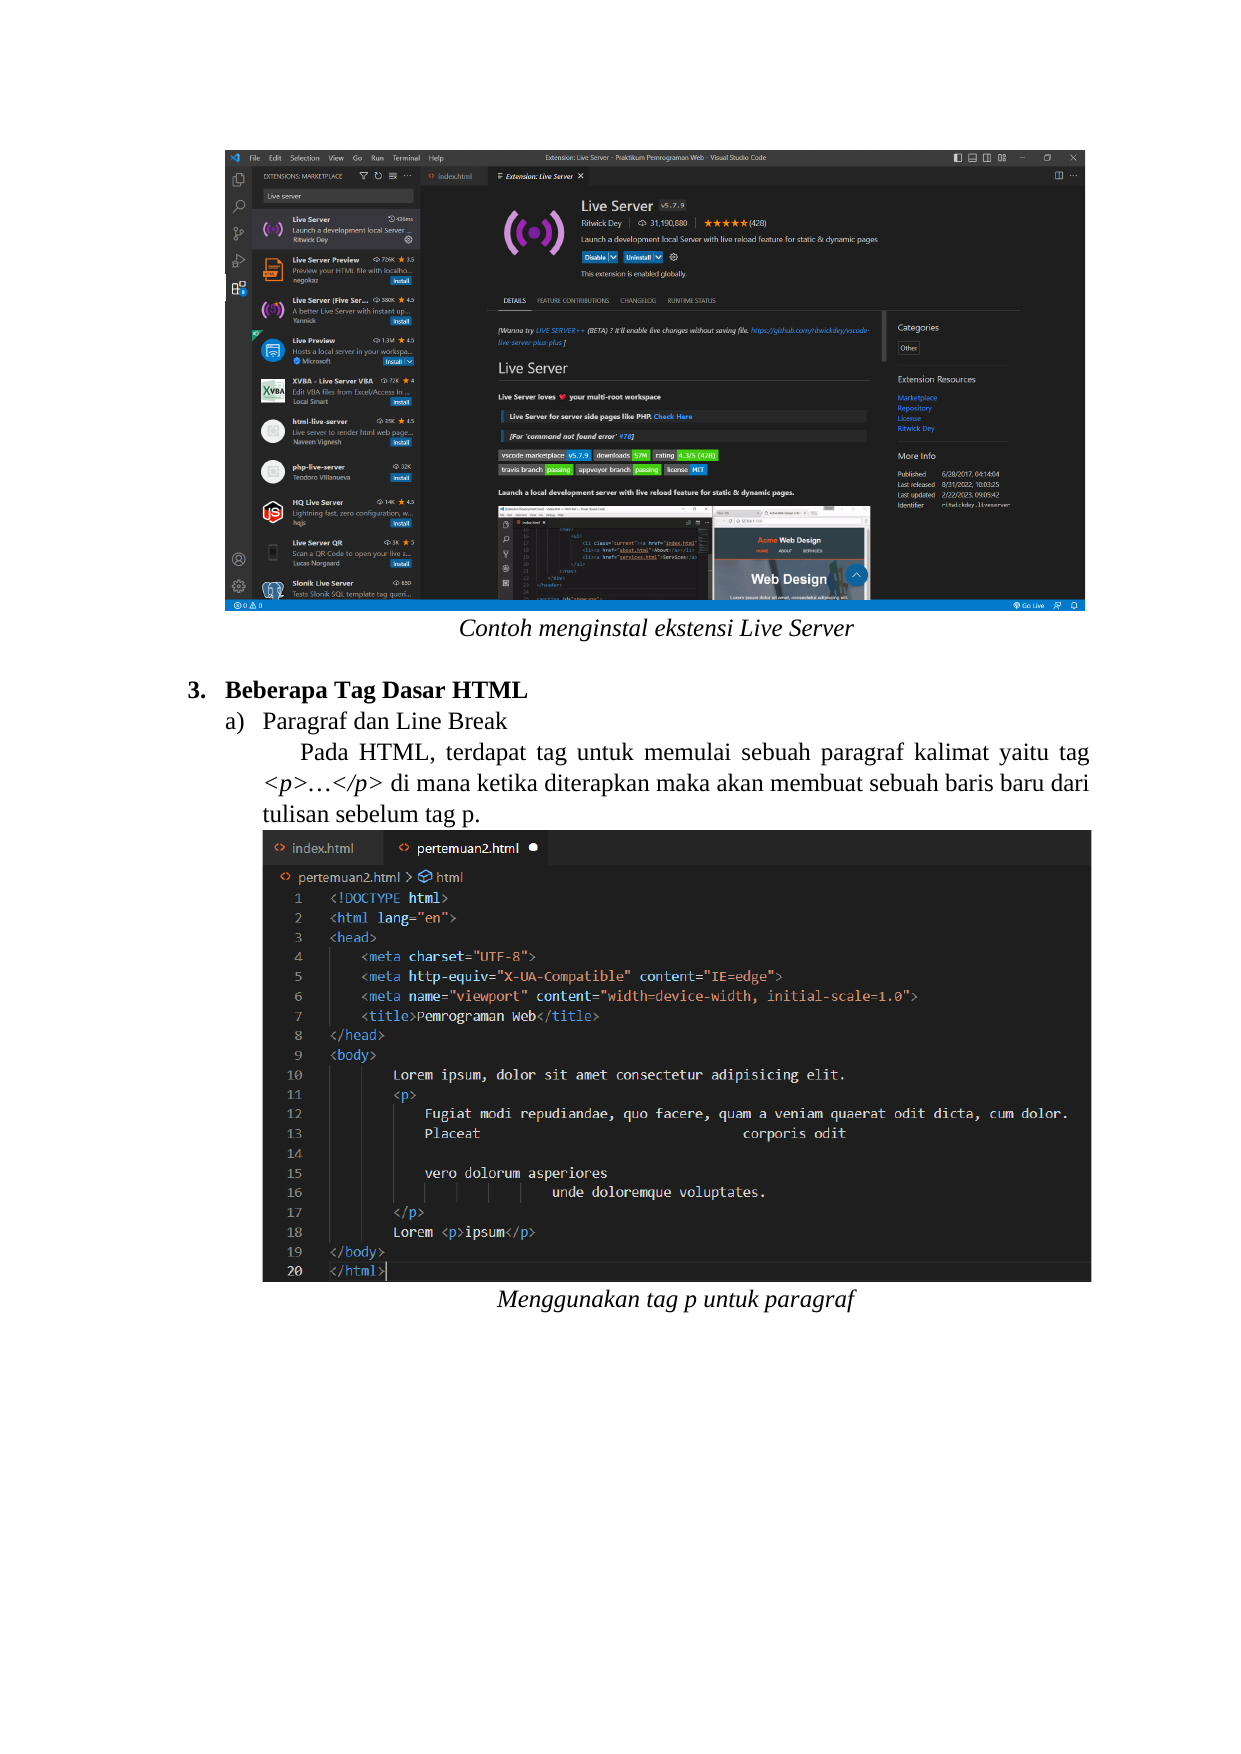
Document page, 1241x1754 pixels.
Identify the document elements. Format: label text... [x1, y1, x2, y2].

list Beberapa Tag Dasar HTML [187, 675, 1090, 704]
picture [262, 830, 1092, 1282]
picture [225, 150, 1085, 611]
list Menggunakan tag p untuk paragraf [262, 1284, 1090, 1312]
list Paragraf dan Line Break [225, 706, 1090, 735]
list Contoh menginstal ekstensi Live Server [225, 613, 1090, 642]
list Pada HTML, terdapat tag untuk memulai sebuah paragraf kalimat yaitu tag <p>…</p> di mana ketika diterapkan maka akan membuat sebuah baris baru dari tulisan sebelum tag p. [262, 737, 1090, 828]
